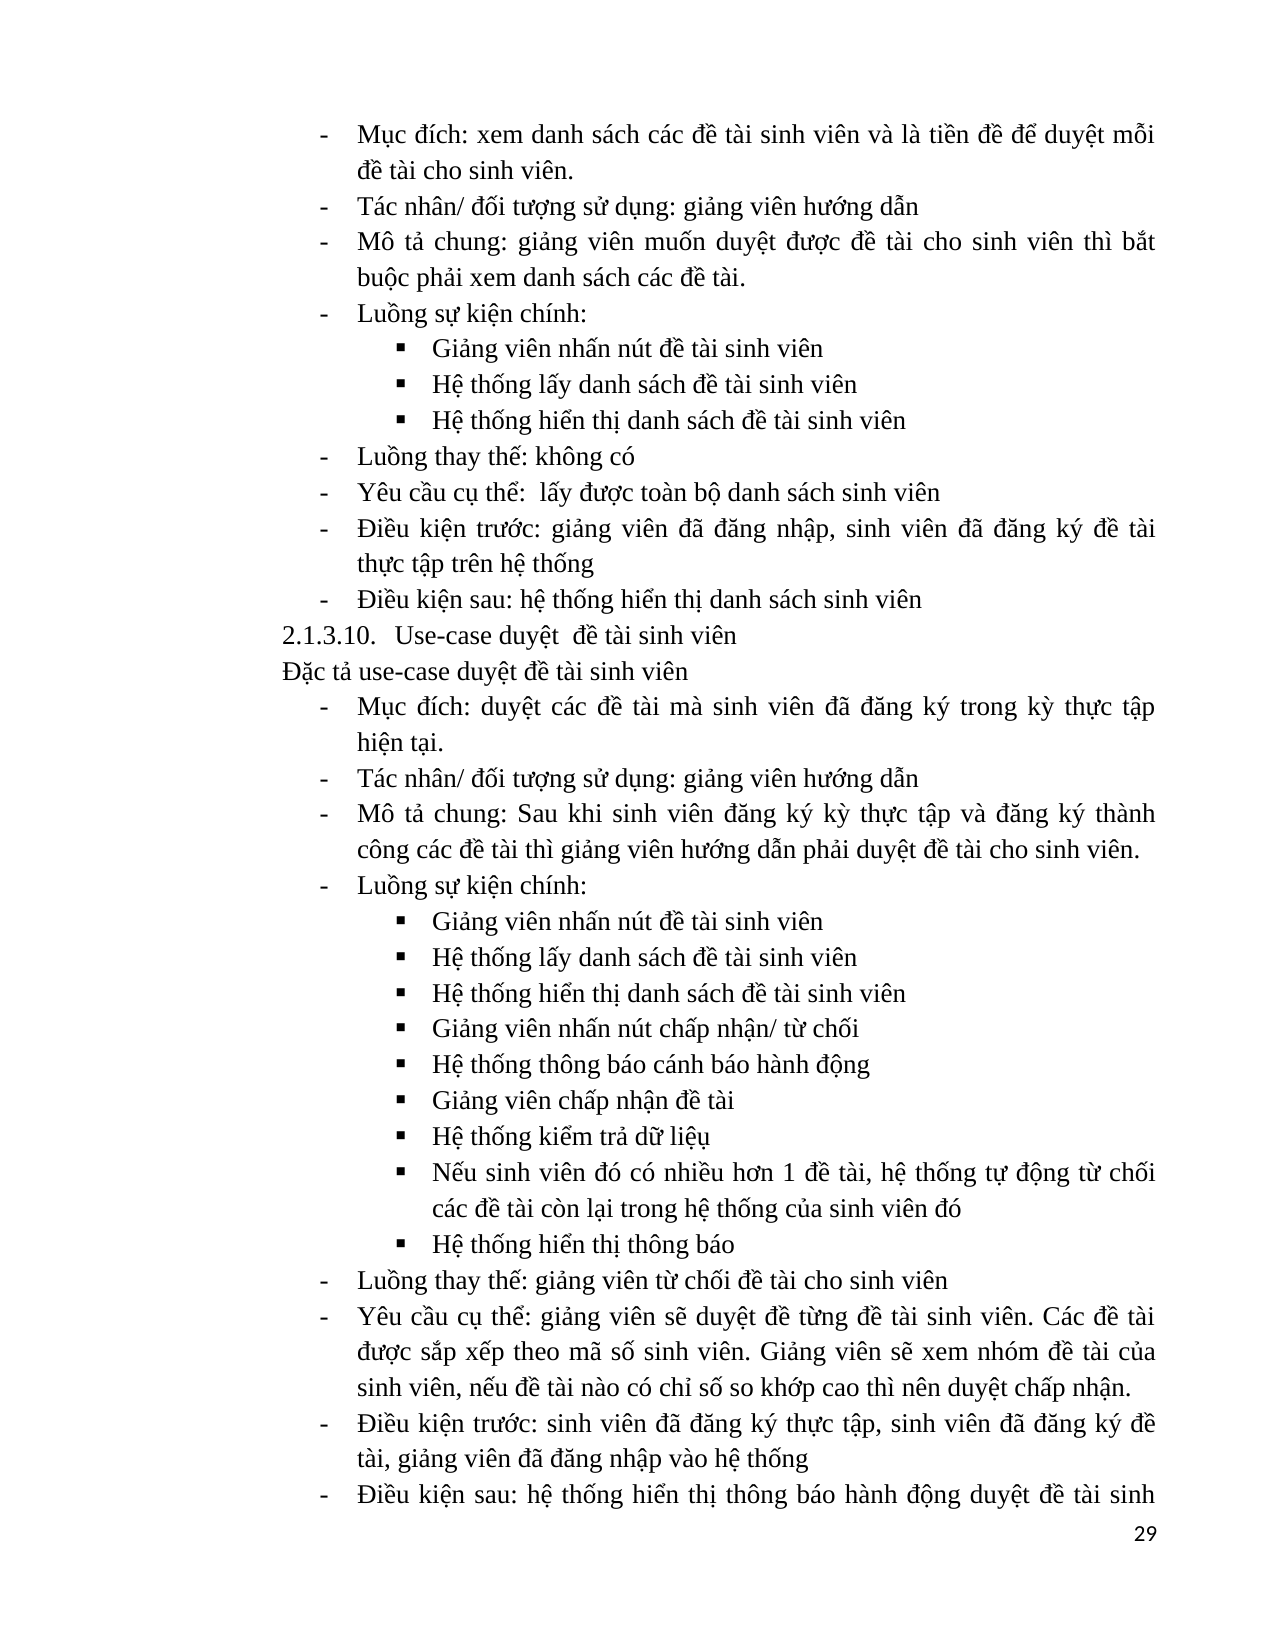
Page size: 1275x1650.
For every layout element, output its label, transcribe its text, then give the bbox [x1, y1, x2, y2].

list Luồng thay thế: giảng viên từ chối đề tài cho sinh viên [319, 1264, 1157, 1295]
list Điều kiện trước: giảng viên đã đăng nhập, sinh viên đã đăng ký đề tài thực tập trên hệ thống [319, 512, 1157, 579]
list Hệ thống lấy danh sách đề tài sinh viên [394, 941, 1157, 972]
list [319, 1478, 1157, 1509]
list Luồng sự kiện chính: [319, 869, 1157, 900]
list Hệ thống thông báo cánh báo hành động [394, 1048, 1157, 1080]
list Hệ thống kiểm trả dữ liệụ [394, 1120, 1157, 1152]
list Yêu cầu cụ thể: lấy được toàn bộ danh sách sinh viên [319, 476, 1157, 507]
list Mô tả chung: giảng viên muốn duyệt được đề tài cho sinh viên thì bắt buộc phải xem danh sách các đề tài. [319, 225, 1157, 292]
list Luồng thay thế: không có [319, 440, 1157, 471]
list Mô tả chung: Sau khi sinh viên đăng ký kỳ thực tập và đăng ký thành công các đề tài thì giảng viên hướng dẫn phải duyệt đề tài cho sinh viên. [319, 798, 1157, 864]
list Giảng viên nhấn nút chấp nhận/ từ chối [394, 1013, 1157, 1044]
list Hệ thống lấy danh sách đề tài sinh viên [394, 368, 1157, 400]
list Hệ thống hiển thị thông báo [394, 1228, 1157, 1259]
list Giảng viên chấp nhận đề tài [394, 1084, 1157, 1116]
list Tác nhân/ đối tượng sử dụng: giảng viên hướng dẫn [319, 762, 1157, 793]
list Điều kiện sau: hệ thống hiển thị danh sách sinh viên [319, 583, 1157, 614]
list Use-case duyệt đề tài sinh viên [282, 619, 1157, 650]
list Hệ thống hiển thị danh sách đề tài sinh viên [394, 977, 1157, 1008]
list Tác nhân/ đối tượng sử dụng: giảng viên hướng dẫn [319, 189, 1157, 221]
list Nếu sinh viên đó có nhiều hơn 1 đề tài, hệ thống tự động từ chối các đề tài còn lại trong hệ thống của sinh viên đó [394, 1156, 1157, 1223]
list Luồng sự kiện chính: [319, 297, 1157, 328]
list Giảng viên nhấn nút đề tài sinh viên [394, 332, 1157, 364]
list Yêu cầu cụ thể: giảng viên sẽ duyệt đề từng đề tài sinh viên. Các đề tài được sắp xếp theo mã số sinh viên. Giảng viên sẽ xem nhóm đề tài của sinh viên, nếu đề tài nào có chỉ số so khớp cao thì nên duyệt chấp nhận. [319, 1299, 1157, 1402]
list Hệ thống hiển thị danh sách đề tài sinh viên [394, 404, 1157, 436]
list Giảng viên nhấn nút đề tài sinh viên [394, 905, 1157, 936]
list Điều kiện trước: sinh viên đã đăng ký thực tập, sinh viên đã đăng ký đề tài, giảng viên đã đăng nhập vào hệ thống [319, 1407, 1157, 1474]
list Mục đích: duyệt các đề tài mà sinh viên đã đăng ký trong kỳ thực tập hiện tại. [319, 690, 1157, 757]
list Mục đích: xem danh sách các đề tài sinh viên và là tiền đề để duyệt mỗi đề tài cho sinh viên. [319, 118, 1157, 185]
text Đặc tả use-case duyệt đề tài sinh viên [282, 655, 1157, 686]
